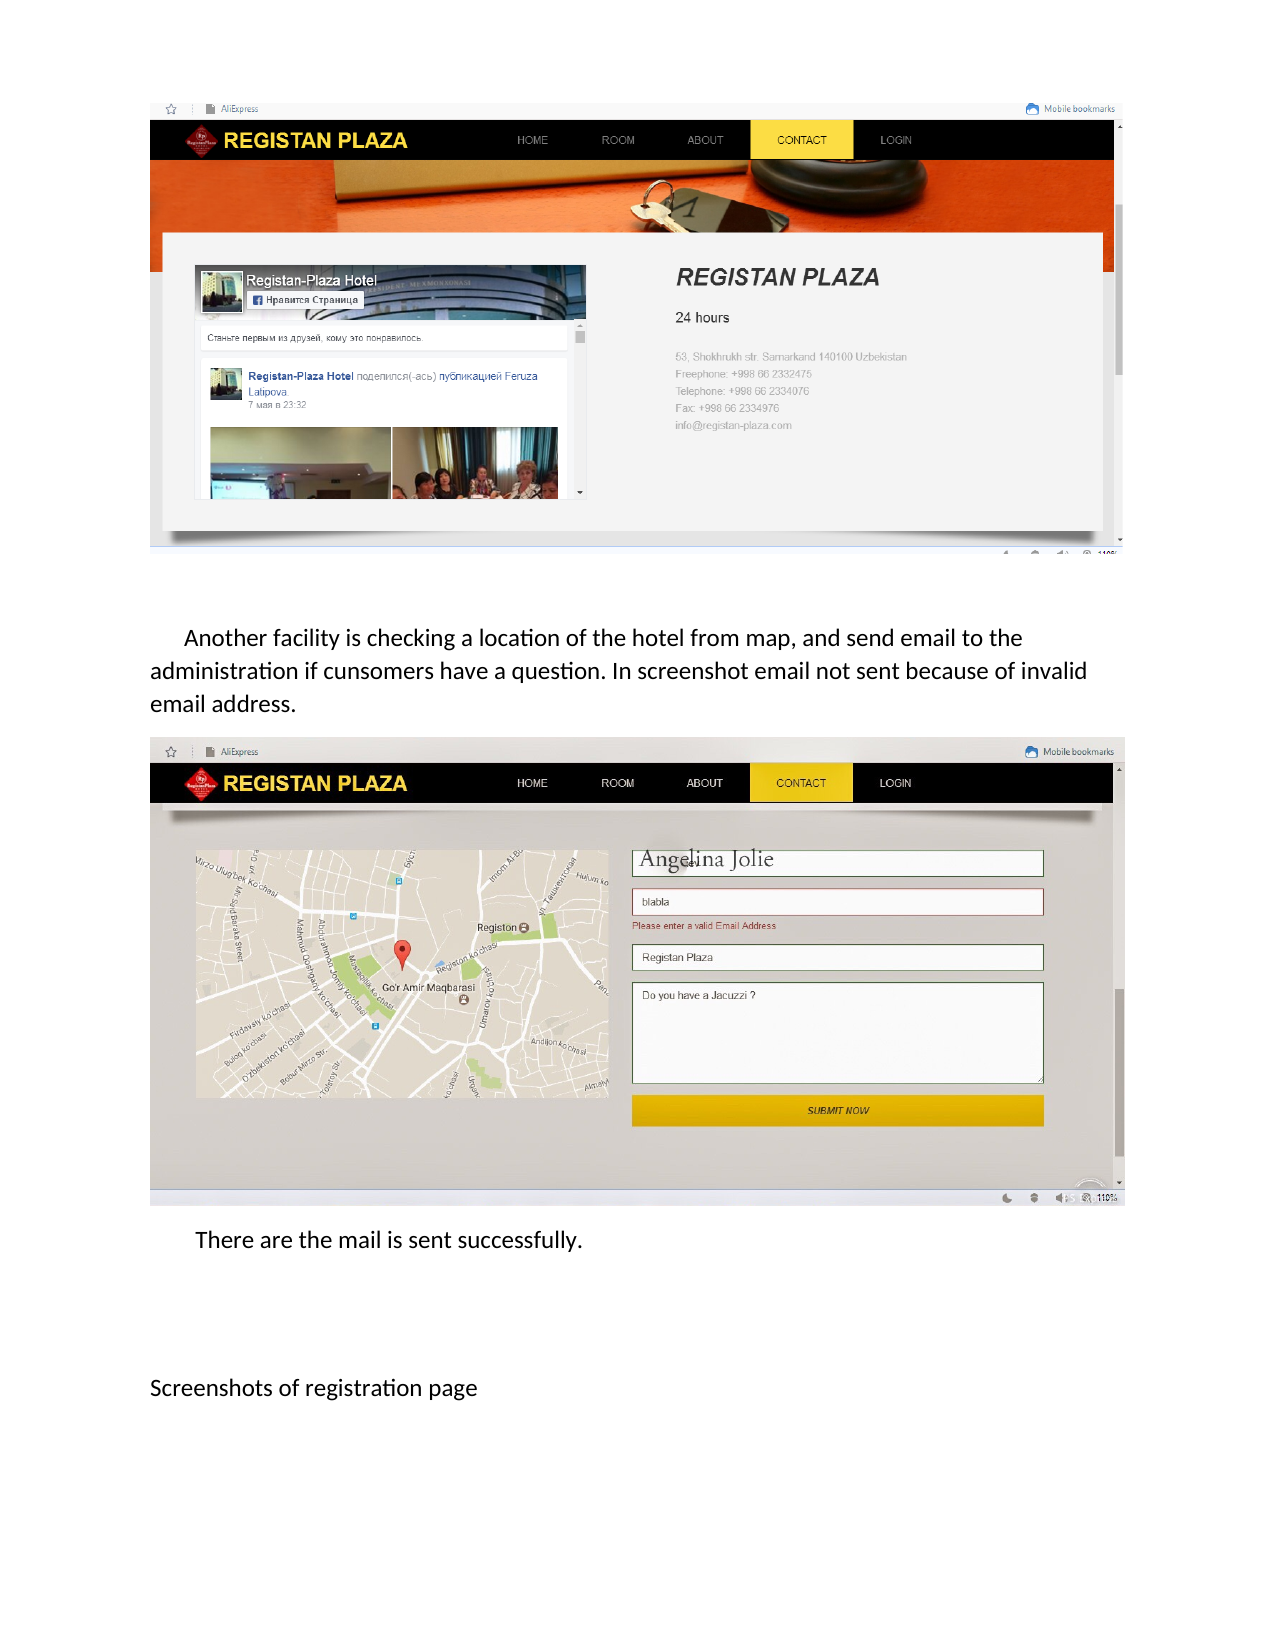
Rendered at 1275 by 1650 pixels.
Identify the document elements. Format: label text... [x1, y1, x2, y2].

picture [150, 103, 1123, 554]
text Another facility is checking a location of the hotel from map, and send email to the administration if cunsomers have a question. In screenshot email not sent because of invalid email address. [150, 622, 1125, 719]
text There are the mail is sent successfully. [150, 1224, 1125, 1254]
text Screenshots of registration page [150, 1373, 1125, 1403]
picture [150, 737, 1125, 1206]
